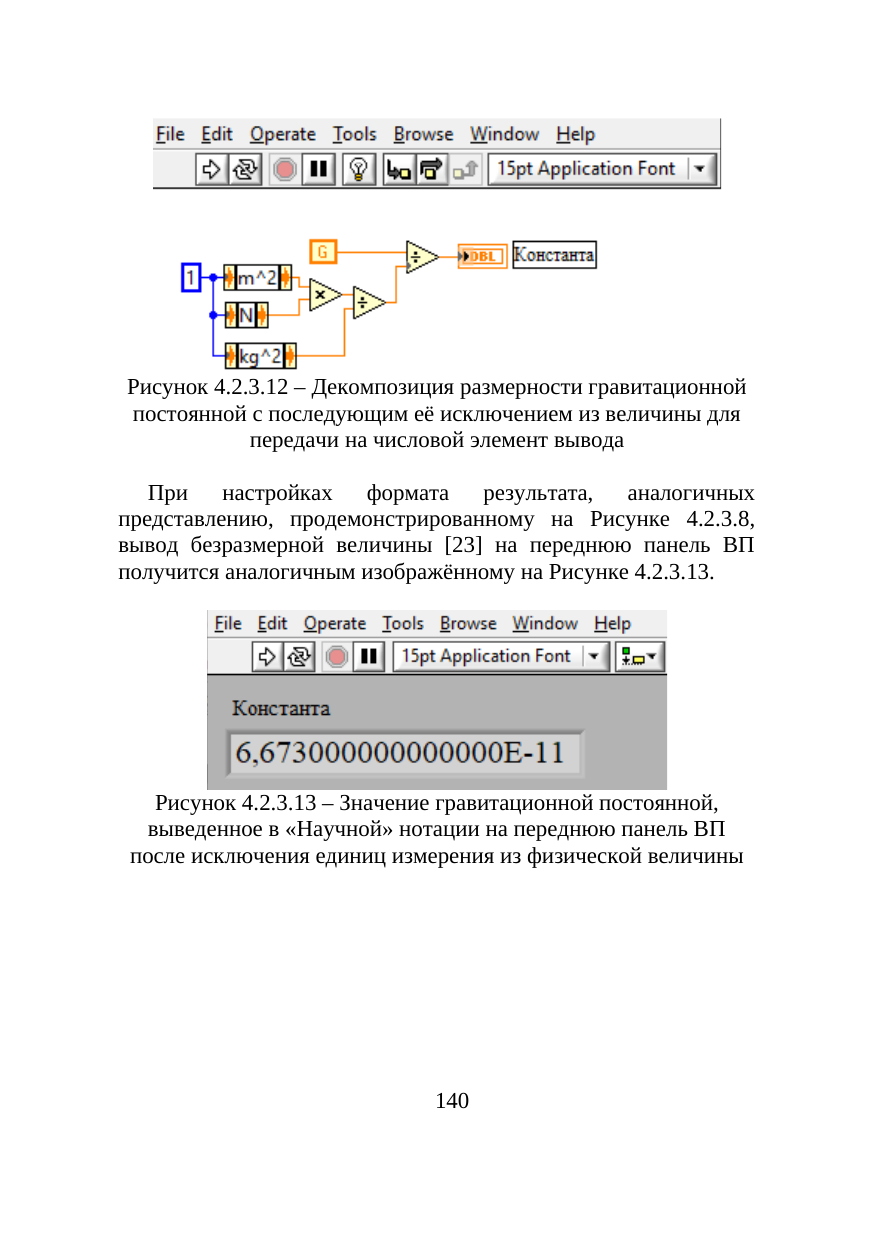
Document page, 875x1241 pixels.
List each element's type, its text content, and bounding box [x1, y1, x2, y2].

picture [207, 610, 668, 790]
text Рисунок 4.2.3.12 – Декомпозиция размерности гравитационной постоянной с последующим её исключением из величины для передачи на числовой элемент вывода [118, 373, 756, 452]
text Рисунок 4.2.3.13 – Значение гравитационной постоянной, выведенное в «Научной» нотации на переднюю панель ВП после исключения единиц измерения из физической величины [118, 789, 756, 868]
picture [153, 118, 722, 374]
text При настройках формата результата, аналогичных представлению, продемонстрированному на Рисунке 4.2.3.8, вывод безразмерной величины [23] на переднюю панель ВП получится аналогичным изображённому на Рисунке 4.2.3.13. [118, 479, 756, 584]
